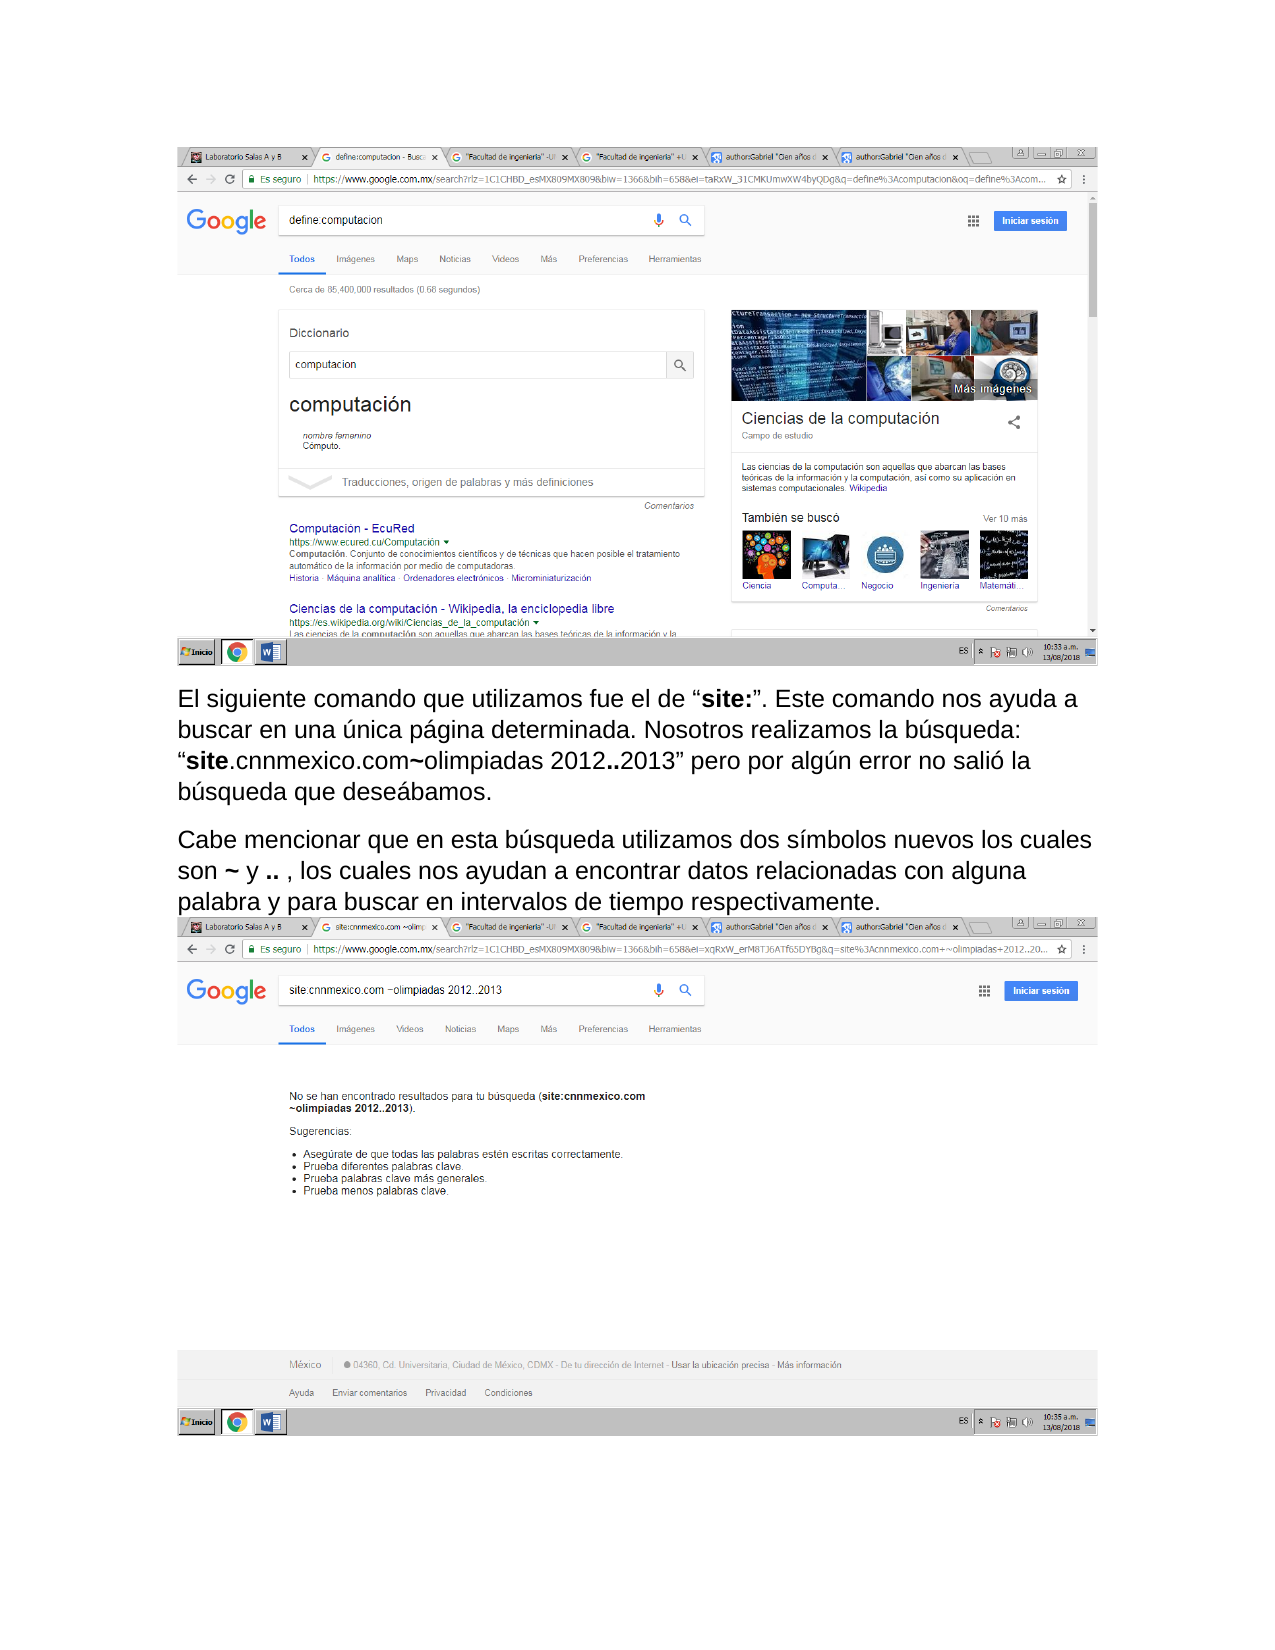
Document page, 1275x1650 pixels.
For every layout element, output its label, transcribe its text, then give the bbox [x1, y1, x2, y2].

picture [177, 917, 1098, 1436]
text Cabe mencionar que en esta búsqueda utilizamos dos símbolos nuevos los cuales son ~ y .. , los cuales nos ayudan a encontrar datos relacionadas con alguna palabra y para buscar en intervalos de tiempo respectivamente. [177, 825, 1098, 917]
text El siguiente comando que utilizamos fue el de “site:”. Este comando nos ayuda a buscar en una única página determinada. Nosotros realizamos la búsqueda: “site.cnnmexico.com~olimpiadas 2012..2013” pero por algún error no salió la búsqueda que deseábamos. [177, 684, 1098, 806]
picture [177, 147, 1098, 666]
